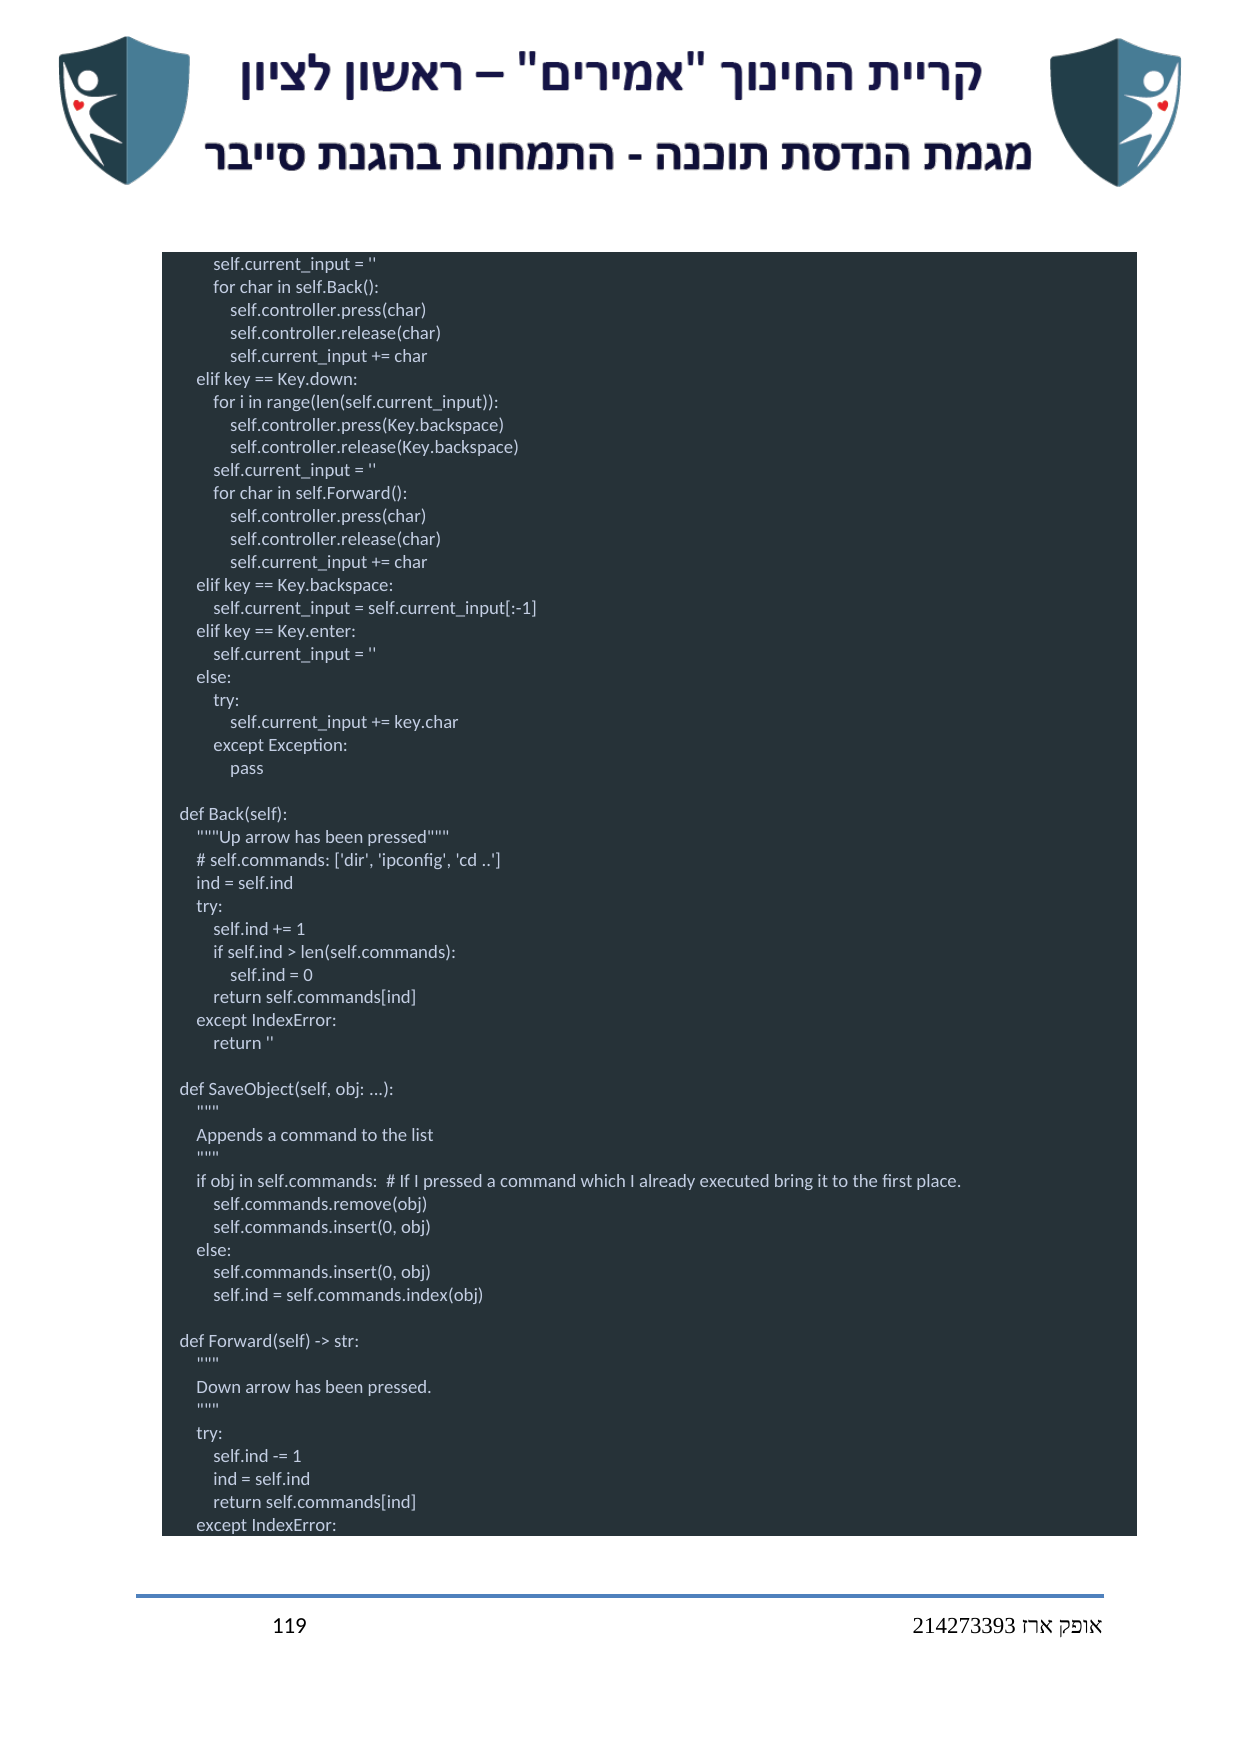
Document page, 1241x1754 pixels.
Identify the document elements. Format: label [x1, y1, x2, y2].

picture [58, 36, 1182, 188]
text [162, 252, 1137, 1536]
